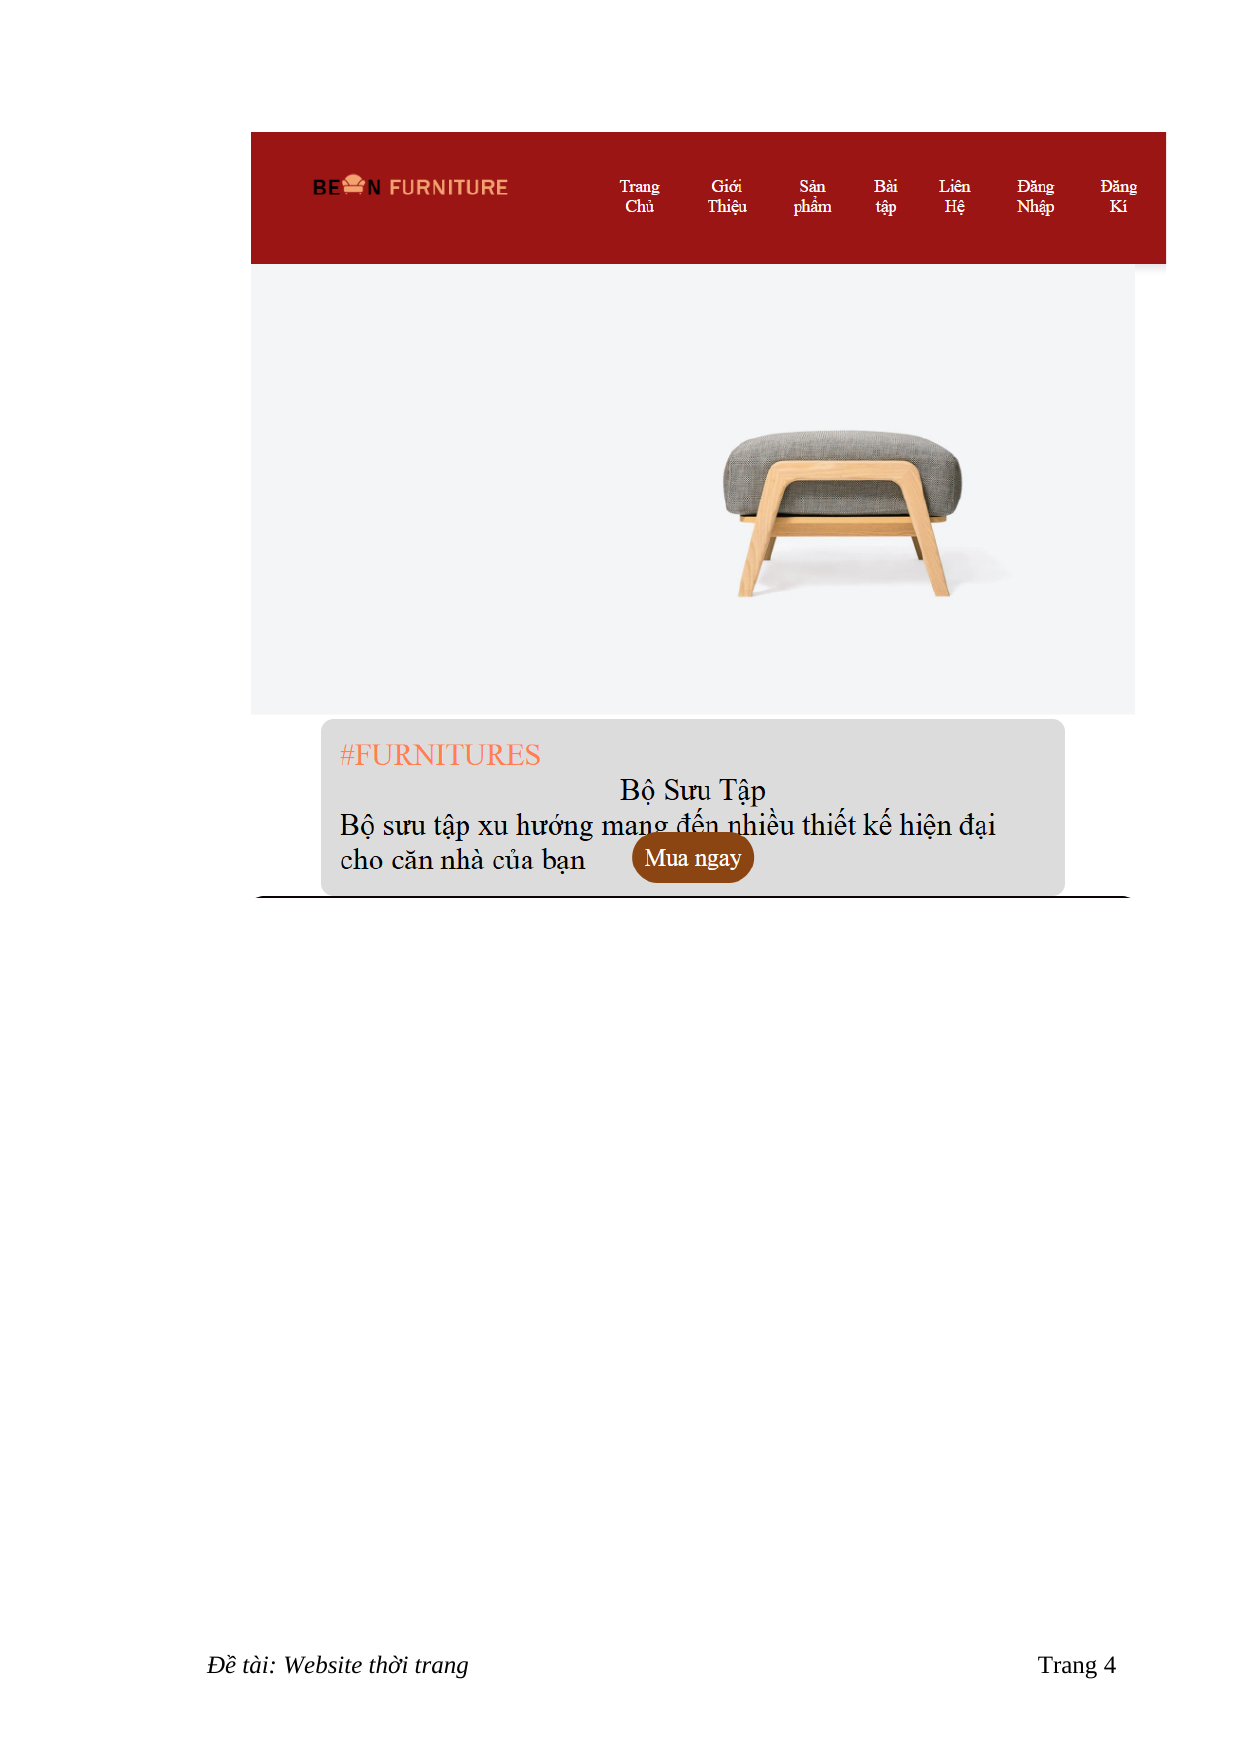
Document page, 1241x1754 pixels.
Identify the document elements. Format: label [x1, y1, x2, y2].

picture [251, 132, 1167, 898]
